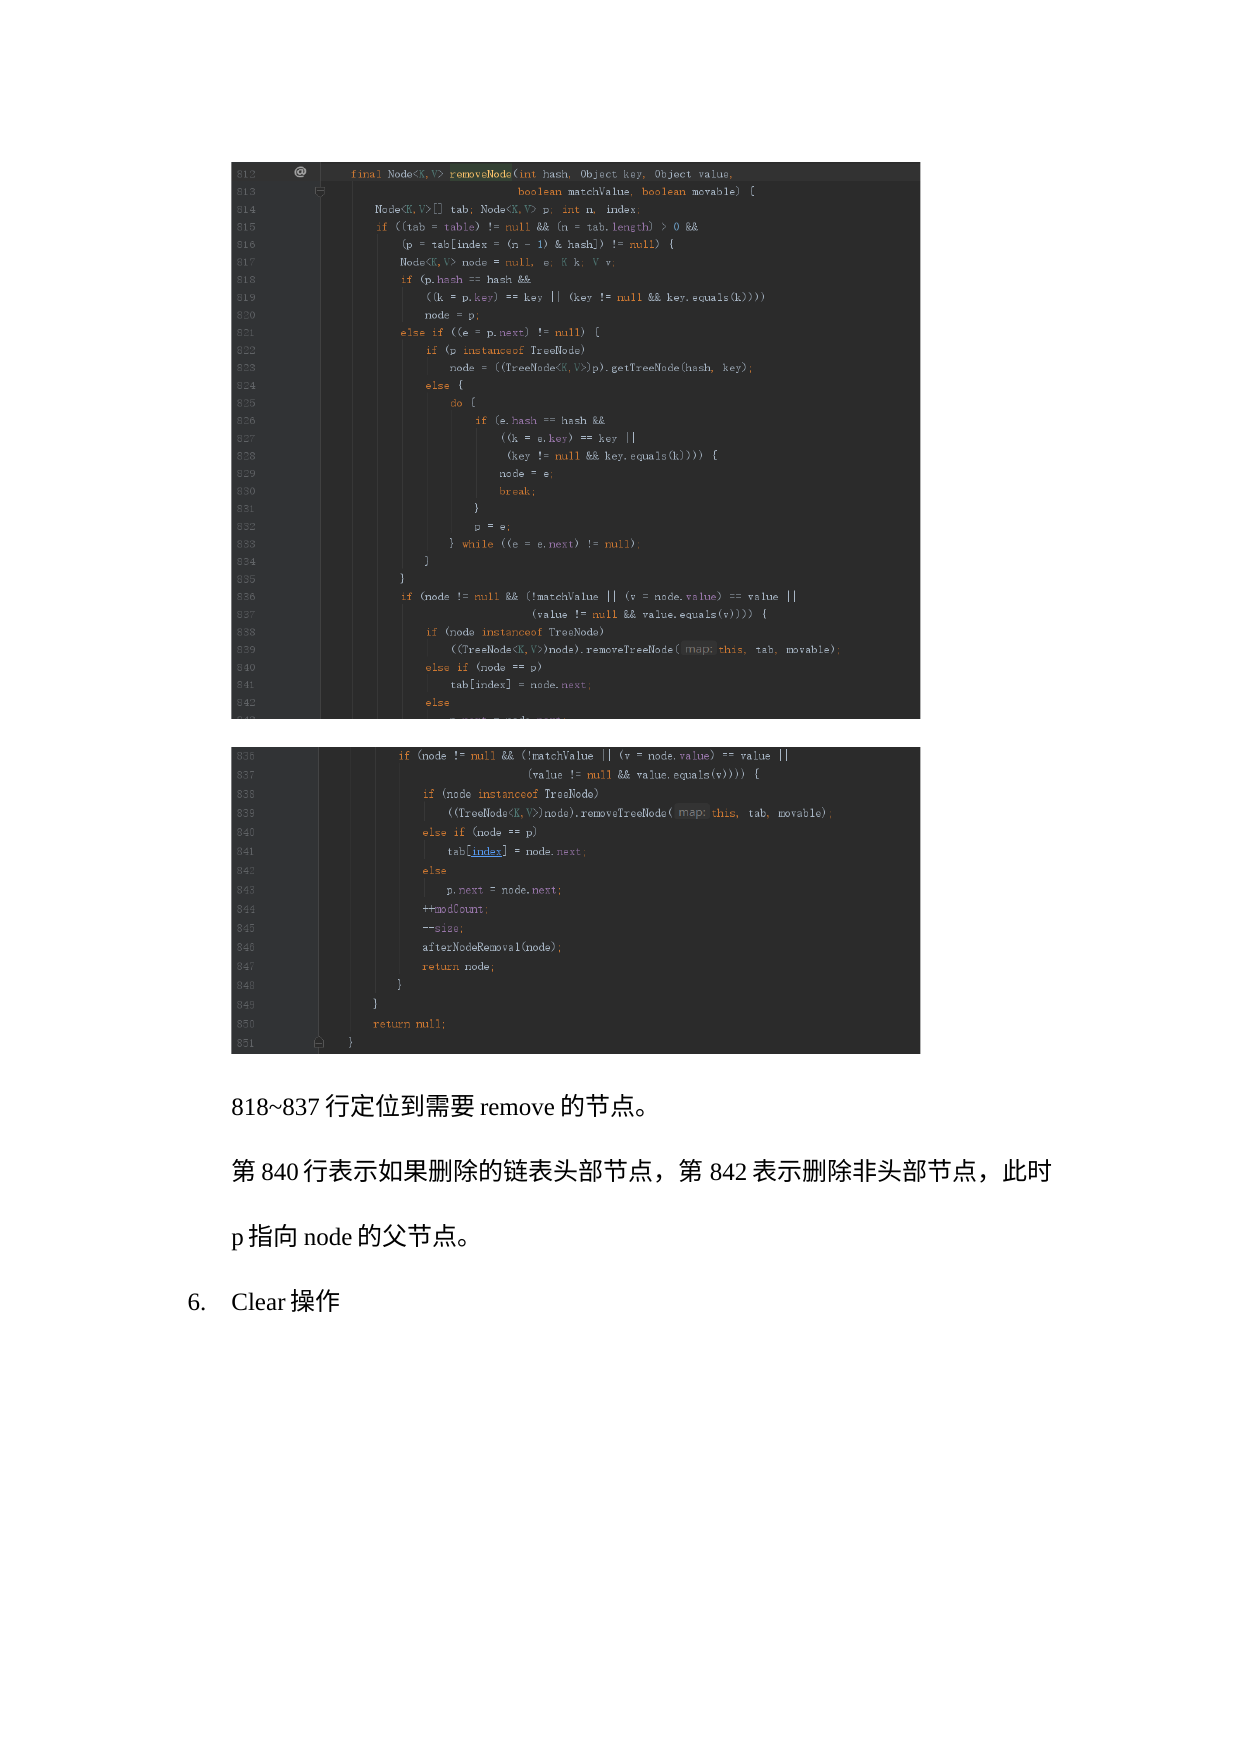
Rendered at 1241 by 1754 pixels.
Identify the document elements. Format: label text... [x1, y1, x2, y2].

list 818~837行定位到需要remove的节点。 [231, 1072, 1053, 1137]
picture [231, 747, 921, 1054]
picture [231, 162, 921, 719]
list Clear操作 [187, 1267, 1053, 1332]
list 第840行表示如果删除的链表头部节点，第842表示删除非头部节点，此时p指向node的父节点。 [231, 1137, 1053, 1267]
